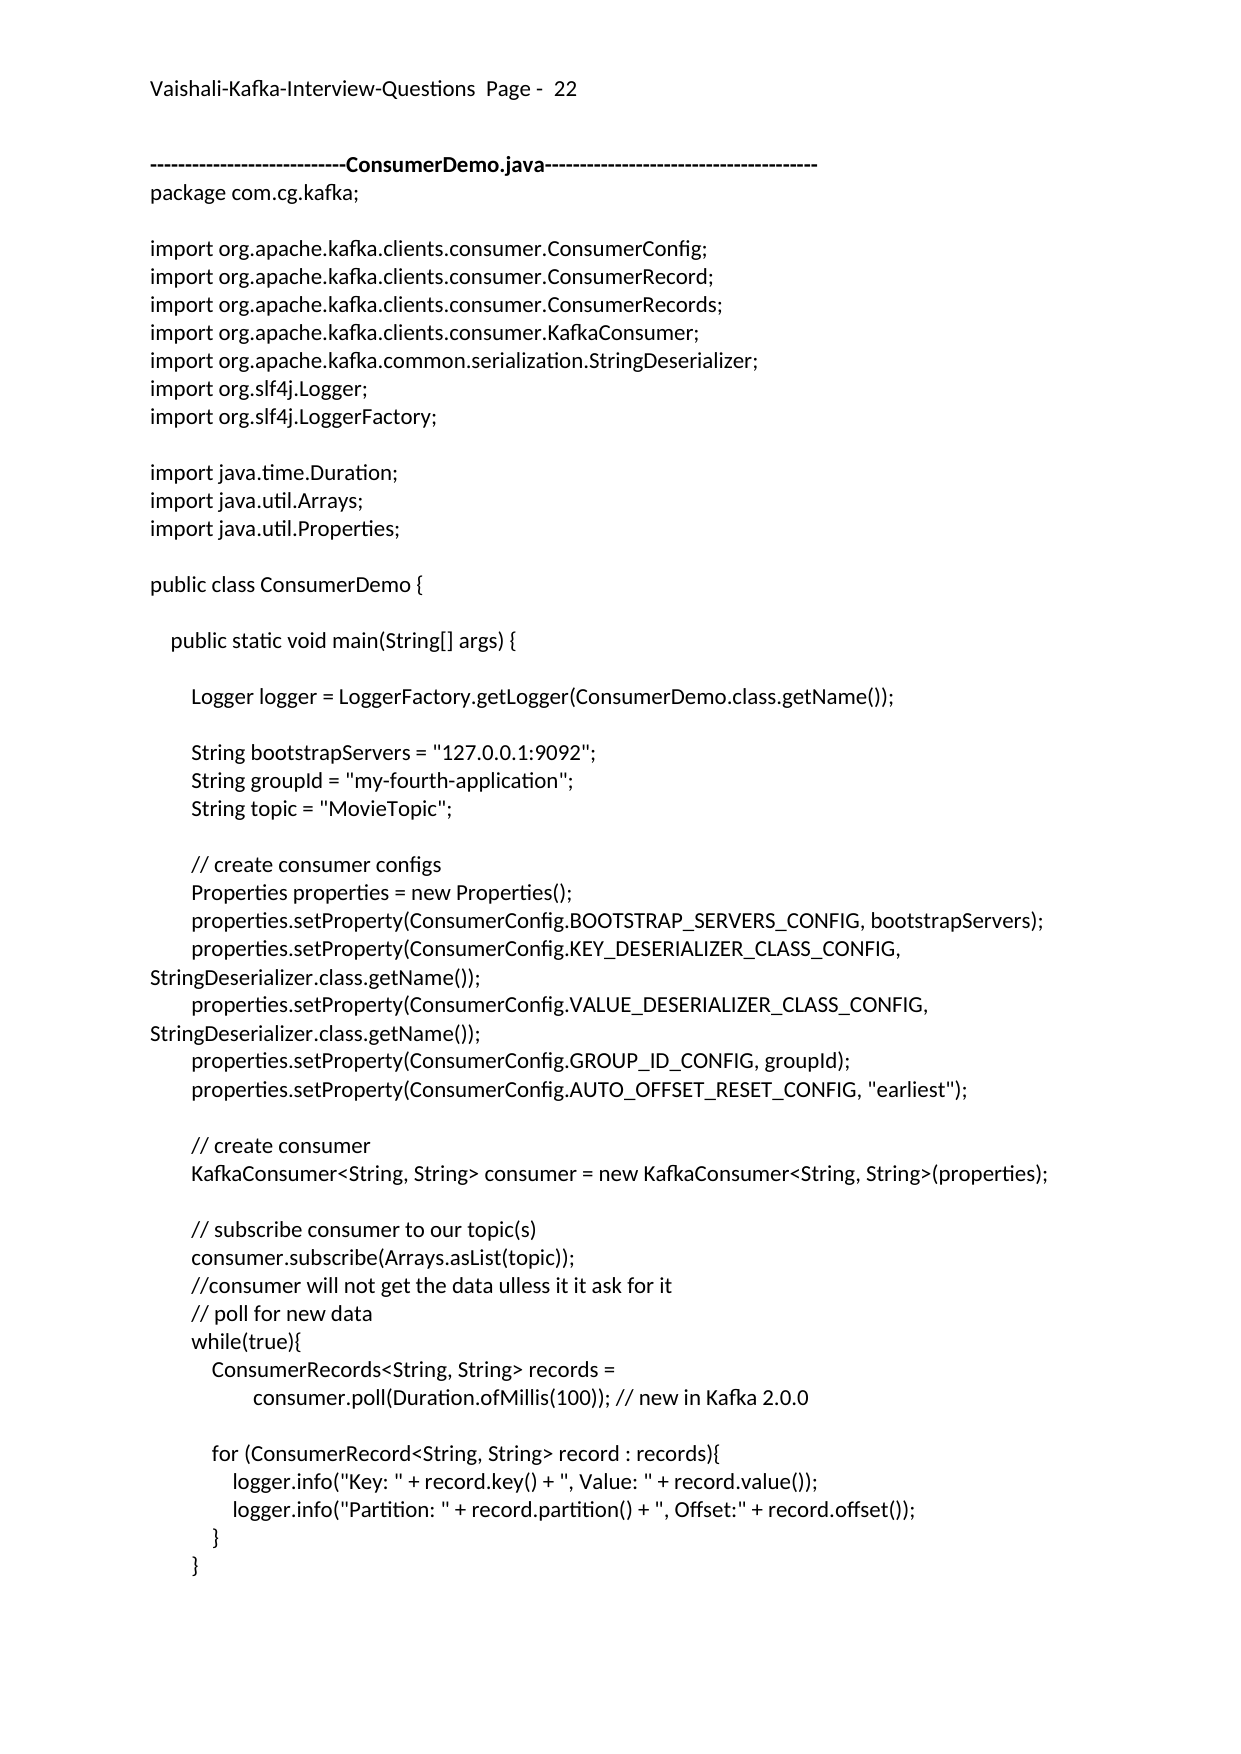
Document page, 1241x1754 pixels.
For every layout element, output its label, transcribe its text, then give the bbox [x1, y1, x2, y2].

text public static void main(String[] args) { [150, 626, 1090, 654]
text import org.slf4j.Logger; [150, 374, 1090, 402]
text import org.apache.kafka.clients.consumer.ConsumerRecord; [150, 262, 1090, 290]
text ----------------------------ConsumerDemo.java--------------------------------------- [150, 150, 1090, 178]
text import java.util.Arrays; [150, 486, 1090, 514]
text import org.apache.kafka.clients.consumer.ConsumerRecords; [150, 290, 1090, 318]
text import org.slf4j.LoggerFactory; [150, 402, 1090, 430]
text ConsumerRecords<String, String> records = [150, 1355, 1090, 1383]
text // poll for new data [150, 1299, 1090, 1327]
text } [150, 1551, 1090, 1579]
text for (ConsumerRecord<String, String> record : records){ [150, 1439, 1090, 1467]
text consumer.poll(Duration.ofMillis(100)); // new in Kafka 2.0.0 [150, 1383, 1090, 1411]
text } [150, 1523, 1090, 1551]
text String bootstrapServers = "127.0.0.1:9092"; [150, 738, 1090, 766]
text logger.info("Key: " + record.key() + ", Value: " + record.value()); [150, 1467, 1090, 1495]
text properties.setProperty(ConsumerConfig.VALUE_DESERIALIZER_CLASS_CONFIG, StringDeserializer.class.getName()); [150, 991, 1090, 1047]
text import java.util.Properties; [150, 514, 1090, 542]
text // create consumer [150, 1131, 1090, 1159]
text Properties properties = new Properties(); [150, 878, 1090, 907]
text properties.setProperty(ConsumerConfig.AUTO_OFFSET_RESET_CONFIG, "earliest"); [150, 1075, 1090, 1103]
text // create consumer configs [150, 851, 1090, 878]
text public class ConsumerDemo { [150, 570, 1090, 598]
text String groupId = "my-fourth-application"; [150, 766, 1090, 794]
text KafkaConsumer<String, String> consumer = new KafkaConsumer<String, String>(properties); [150, 1159, 1090, 1187]
text logger.info("Partition: " + record.partition() + ", Offset:" + record.offset()); [150, 1495, 1090, 1523]
text properties.setProperty(ConsumerConfig.KEY_DESERIALIZER_CLASS_CONFIG, StringDeserializer.class.getName()); [150, 934, 1090, 991]
text //consumer will not get the data ulless it it ask for it [150, 1271, 1090, 1299]
text // subscribe consumer to our topic(s) [150, 1215, 1090, 1243]
text properties.setProperty(ConsumerConfig.GROUP_ID_CONFIG, groupId); [150, 1047, 1090, 1075]
text import java.time.Duration; [150, 458, 1090, 486]
text String topic = "MovieTopic"; [150, 794, 1090, 822]
text import org.apache.kafka.clients.consumer.ConsumerConfig; [150, 234, 1090, 262]
text import org.apache.kafka.clients.consumer.KafkaConsumer; [150, 318, 1090, 346]
text consumer.subscribe(Arrays.asList(topic)); [150, 1243, 1090, 1271]
text Logger logger = LoggerFactory.getLogger(ConsumerDemo.class.getName()); [150, 682, 1090, 710]
text properties.setProperty(ConsumerConfig.BOOTSTRAP_SERVERS_CONFIG, bootstrapServers); [150, 907, 1090, 934]
text import org.apache.kafka.common.serialization.StringDeserializer; [150, 346, 1090, 374]
text while(true){ [150, 1327, 1090, 1355]
text package com.cg.kafka; [150, 178, 1090, 206]
